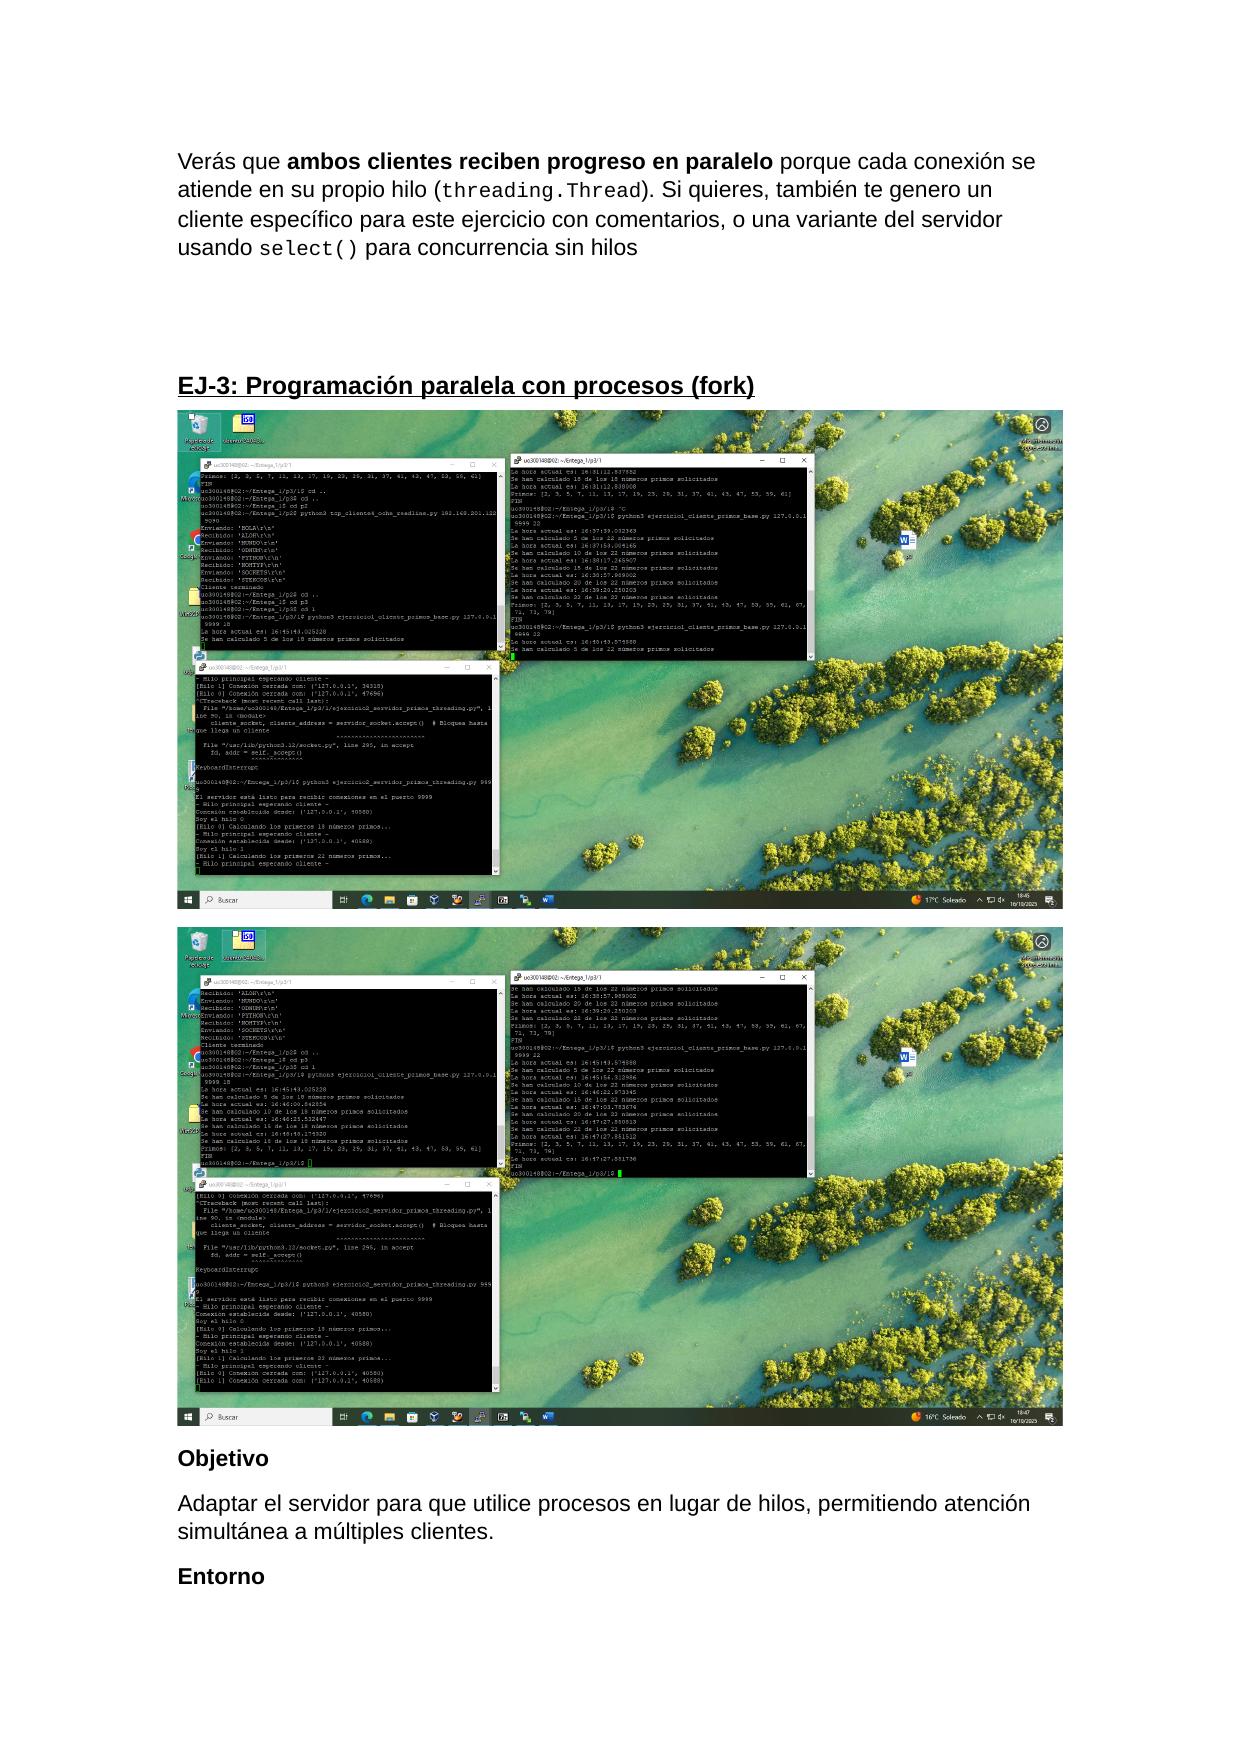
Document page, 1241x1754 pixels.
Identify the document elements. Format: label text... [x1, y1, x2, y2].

picture [177, 410, 1063, 909]
text Verás que ambos clientes reciben progreso en paralelo porque cada conexión se atiende en su propio hilo (threading.Thread). Si quieres, también te genero un cliente específico para este ejercicio con comentarios, o una variante del servidor usando select() para concurrencia sin hilos [177, 148, 1063, 262]
subtitle EJ-3: Programación paralela con procesos (fork) [177, 371, 1063, 400]
text Adaptar el servidor para que utilice procesos en lugar de hilos, permitiendo atención simultánea a múltiples clientes. [177, 1490, 1063, 1544]
text Entorno [177, 1563, 1063, 1589]
text Objetivo [177, 1444, 1063, 1471]
picture [177, 927, 1063, 1426]
